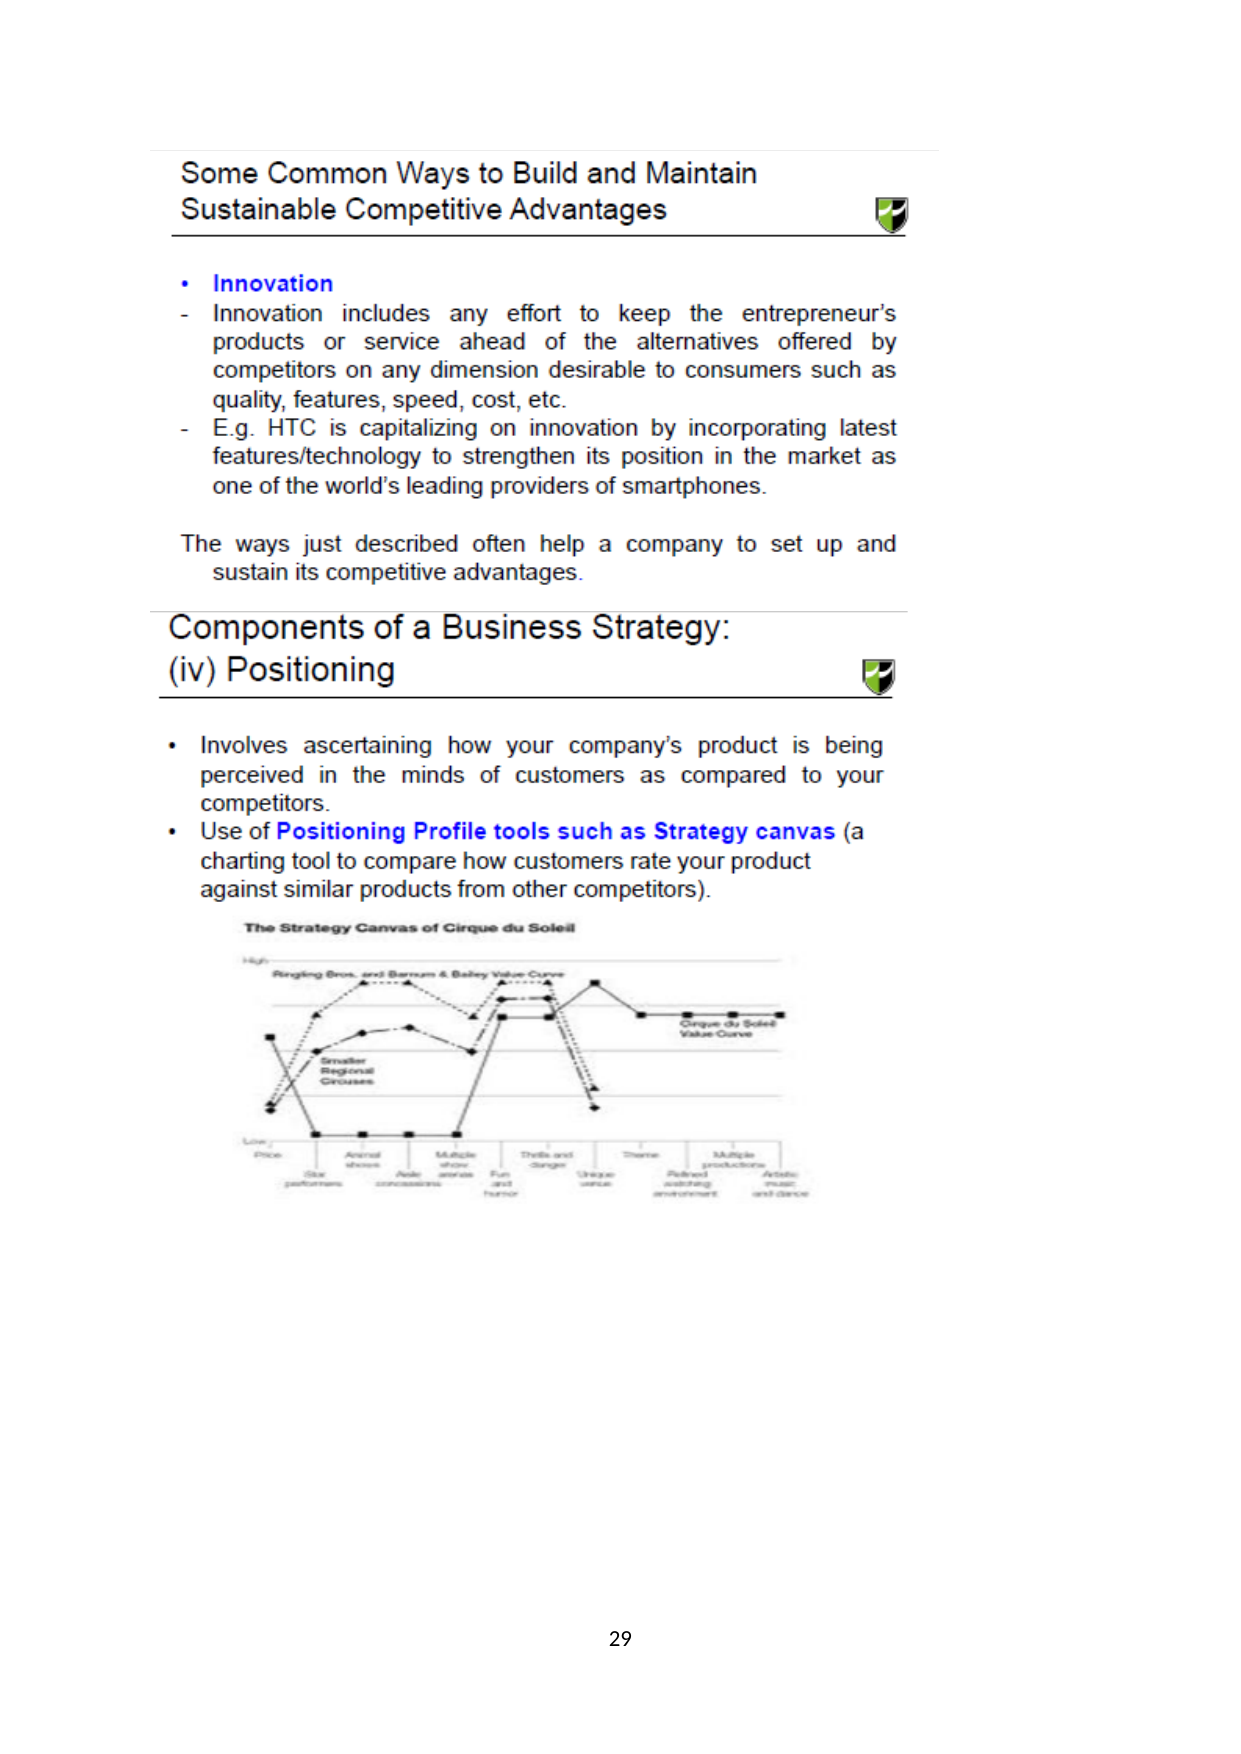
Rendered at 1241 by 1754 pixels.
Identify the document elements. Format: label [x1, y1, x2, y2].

picture [150, 150, 939, 610]
picture [150, 611, 908, 1218]
